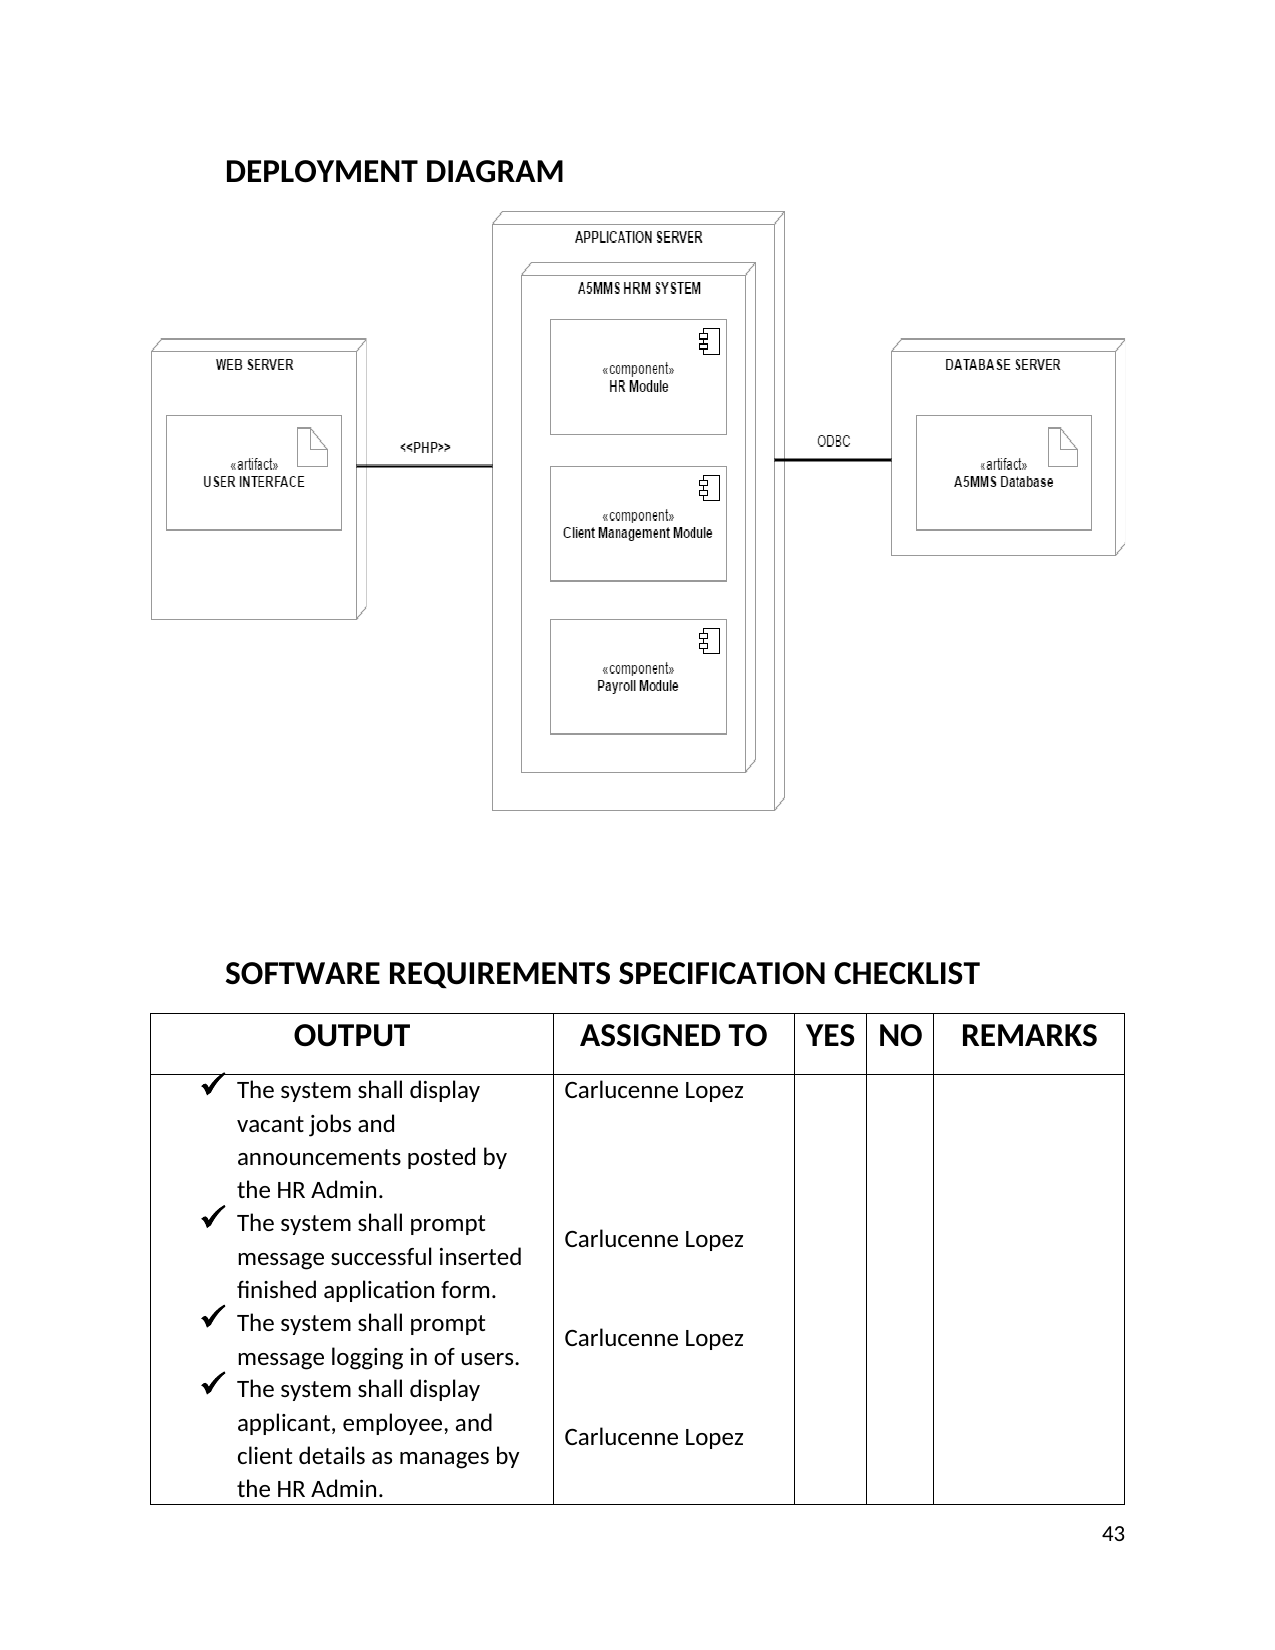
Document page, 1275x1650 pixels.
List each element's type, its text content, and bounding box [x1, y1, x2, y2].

table_cell [934, 1075, 1124, 1504]
text DEPLOYMENT DIAGRAM [225, 150, 1125, 191]
table_header NO [867, 1014, 933, 1073]
table_header YES [795, 1014, 866, 1073]
table_header REMARKS [934, 1014, 1124, 1073]
table_cell [867, 1075, 933, 1504]
table_header ASSIGNED TO [554, 1014, 794, 1073]
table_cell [151, 1075, 553, 1504]
text SOFTWARE REQUIREMENTS SPECIFICATION CHECKLIST [150, 952, 1125, 993]
table_header OUTPUT [151, 1014, 553, 1073]
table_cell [554, 1075, 794, 1504]
table_cell [795, 1075, 866, 1504]
